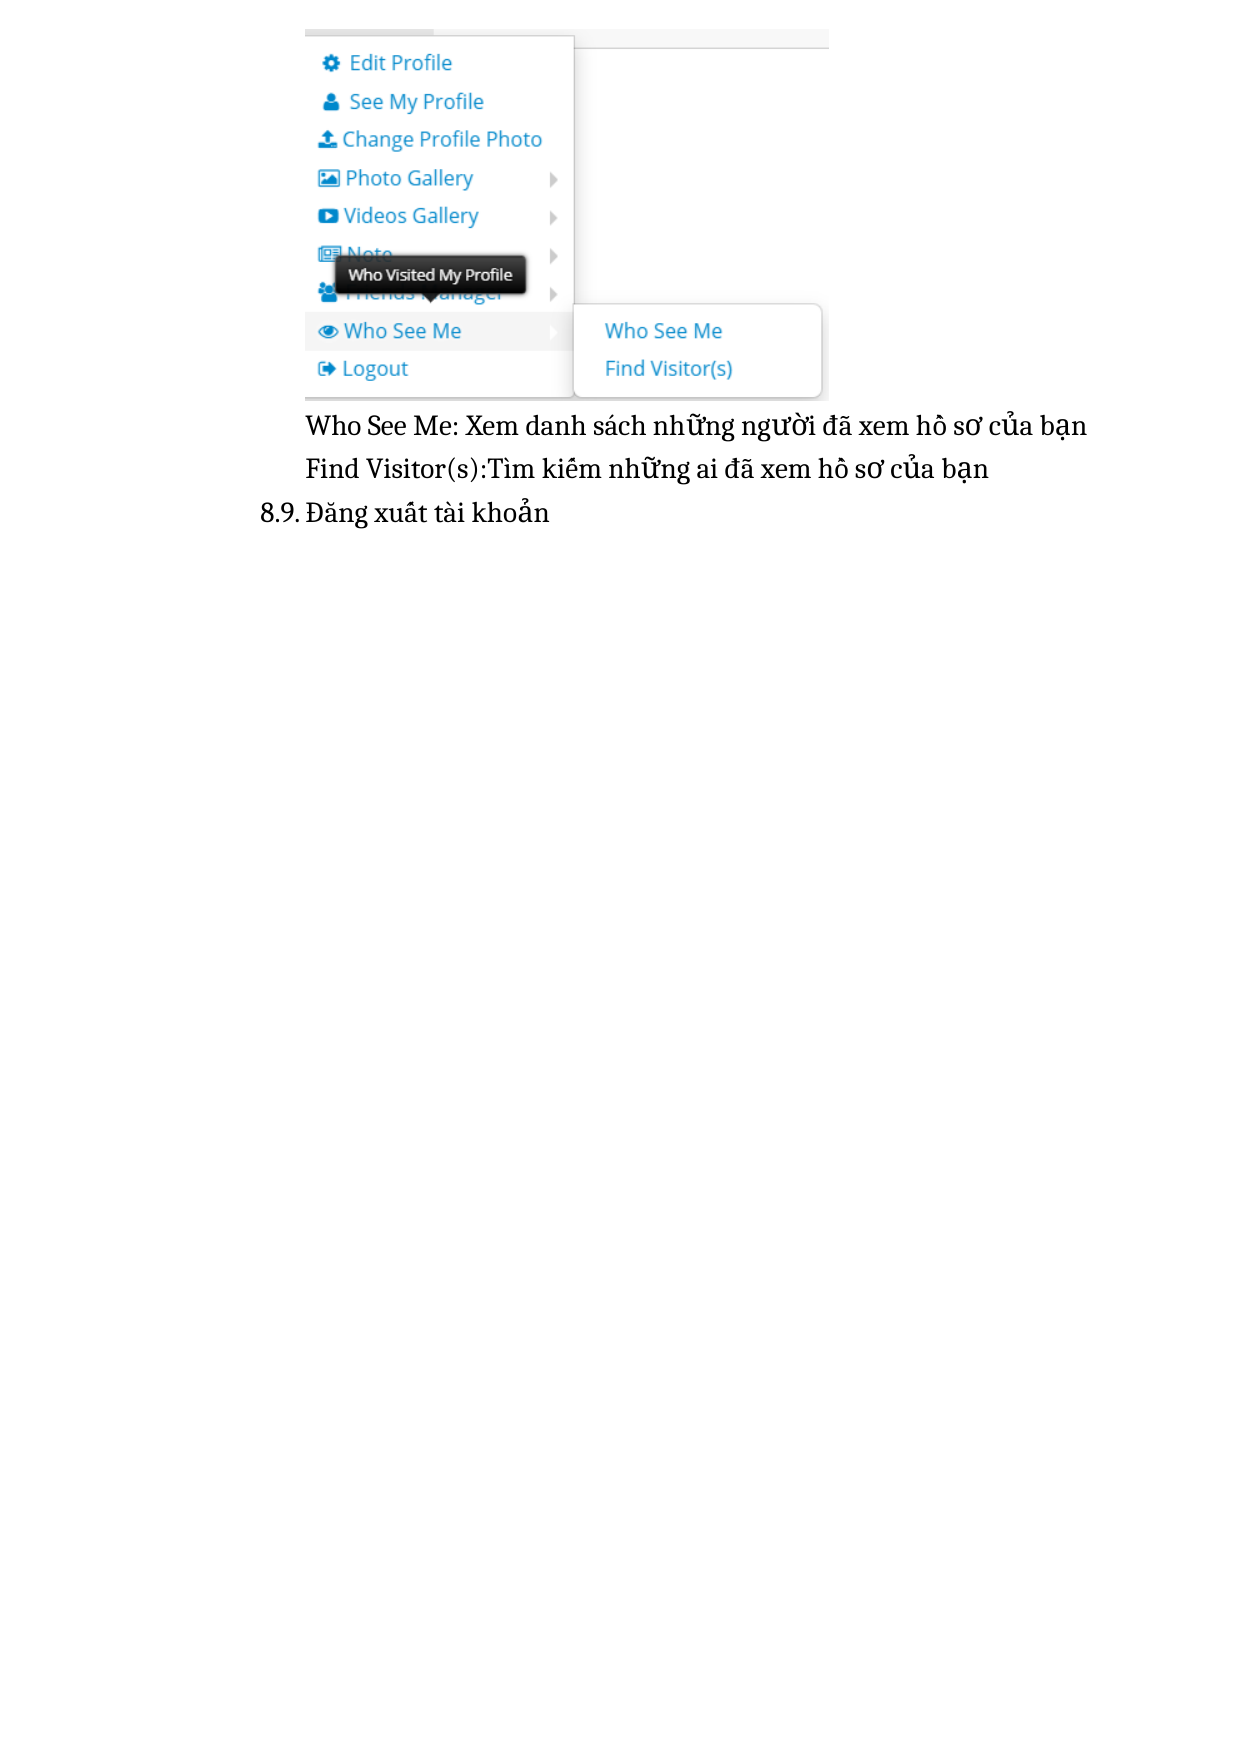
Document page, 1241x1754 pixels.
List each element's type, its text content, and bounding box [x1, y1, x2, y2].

picture [305, 29, 829, 401]
list Find Visitor(s):Tìm kiếm những ai đã xem hồ sơ của bạn [305, 453, 1152, 486]
list Who See Me: Xem danh sách những người đã xem hồ sơ của bạn [305, 409, 1152, 443]
list Đăng xuất tài khoản [260, 496, 1152, 530]
